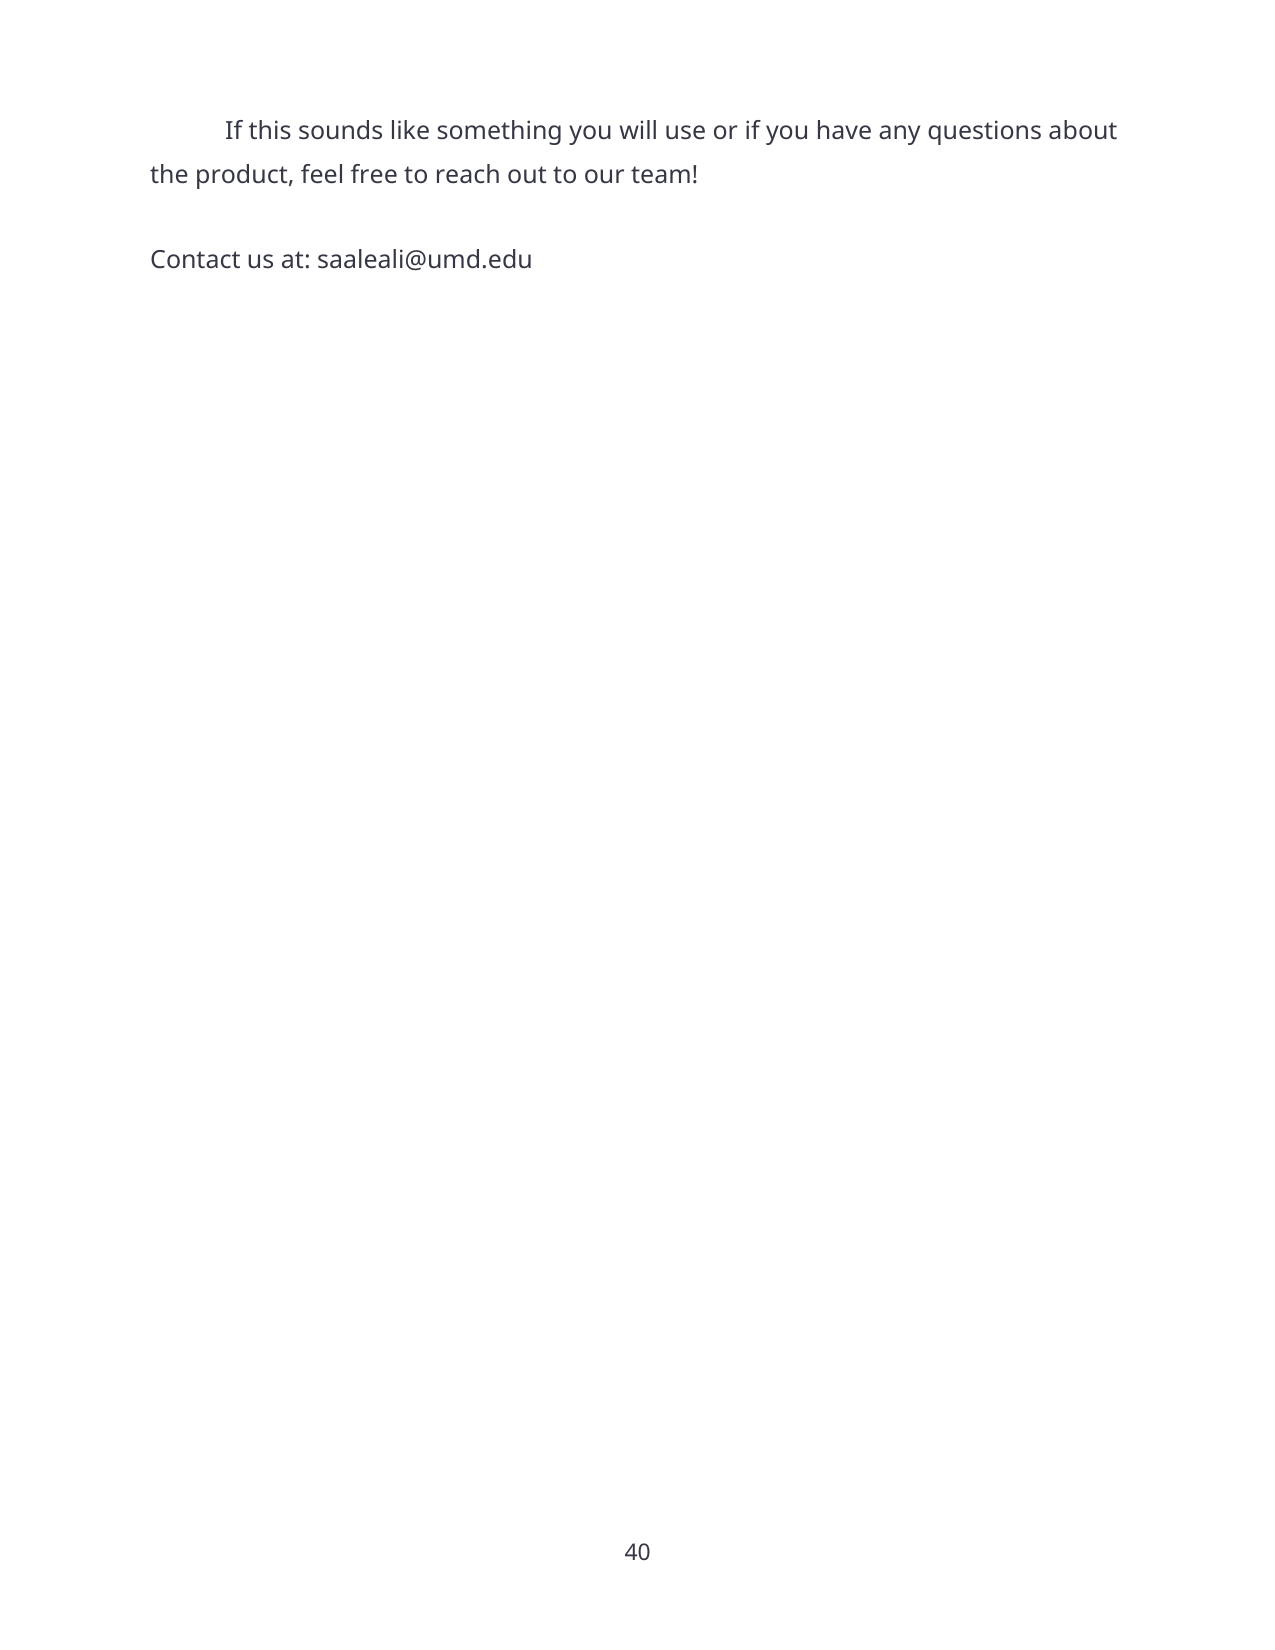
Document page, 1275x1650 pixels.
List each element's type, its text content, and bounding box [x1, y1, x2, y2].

text Contact us at: saaleali@umd.edu [150, 242, 1125, 276]
text If this sounds like something you will use or if you have any questions about the product, feel free to reach out to our team! [150, 112, 1125, 191]
